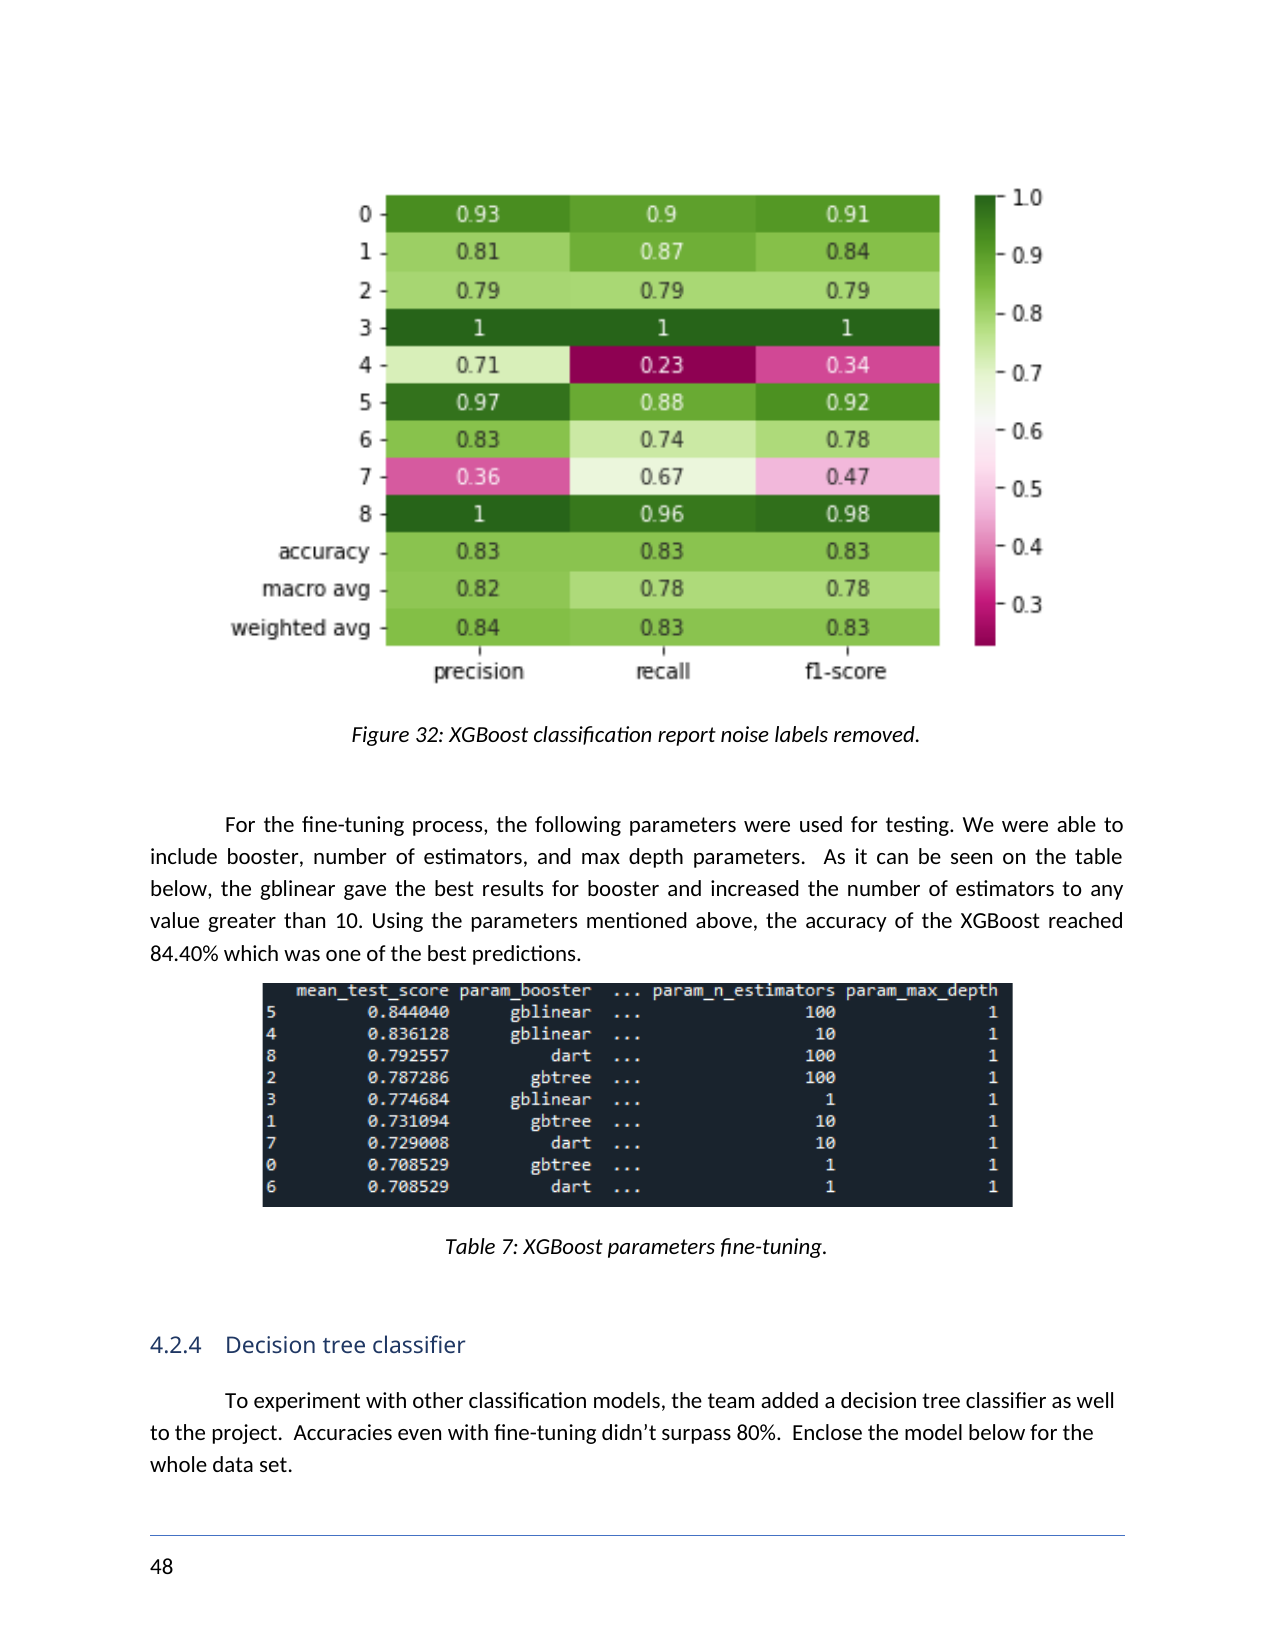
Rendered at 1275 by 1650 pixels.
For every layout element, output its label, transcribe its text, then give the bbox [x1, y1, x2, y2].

text Table 7: XGBoost parameters fine-tuning. [150, 1232, 1125, 1260]
text To experiment with other classification models, the team added a decision tree classifier as well to the project. Accuracies even with fine-tuning didn’t surpass 80%. Enclose the model below for the whole data set. [150, 1386, 1125, 1479]
subtitle Decision tree classifier [150, 1329, 1125, 1361]
picture [217, 175, 1058, 696]
text For the fine-tuning process, the following parameters were used for testing. We were able to include booster, number of estimators, and max depth parameters. As it can be seen on the table below, the gblinear gave the best results for booster and increased the number of estimators to any value greater than 10. Using the parameters mentioned above, the accuracy of the XGBoost reached 84.40% which was one of the best predictions. [150, 810, 1125, 967]
text Figure 32: XGBoost classification report noise labels removed. [150, 721, 1125, 748]
picture [262, 983, 1013, 1207]
